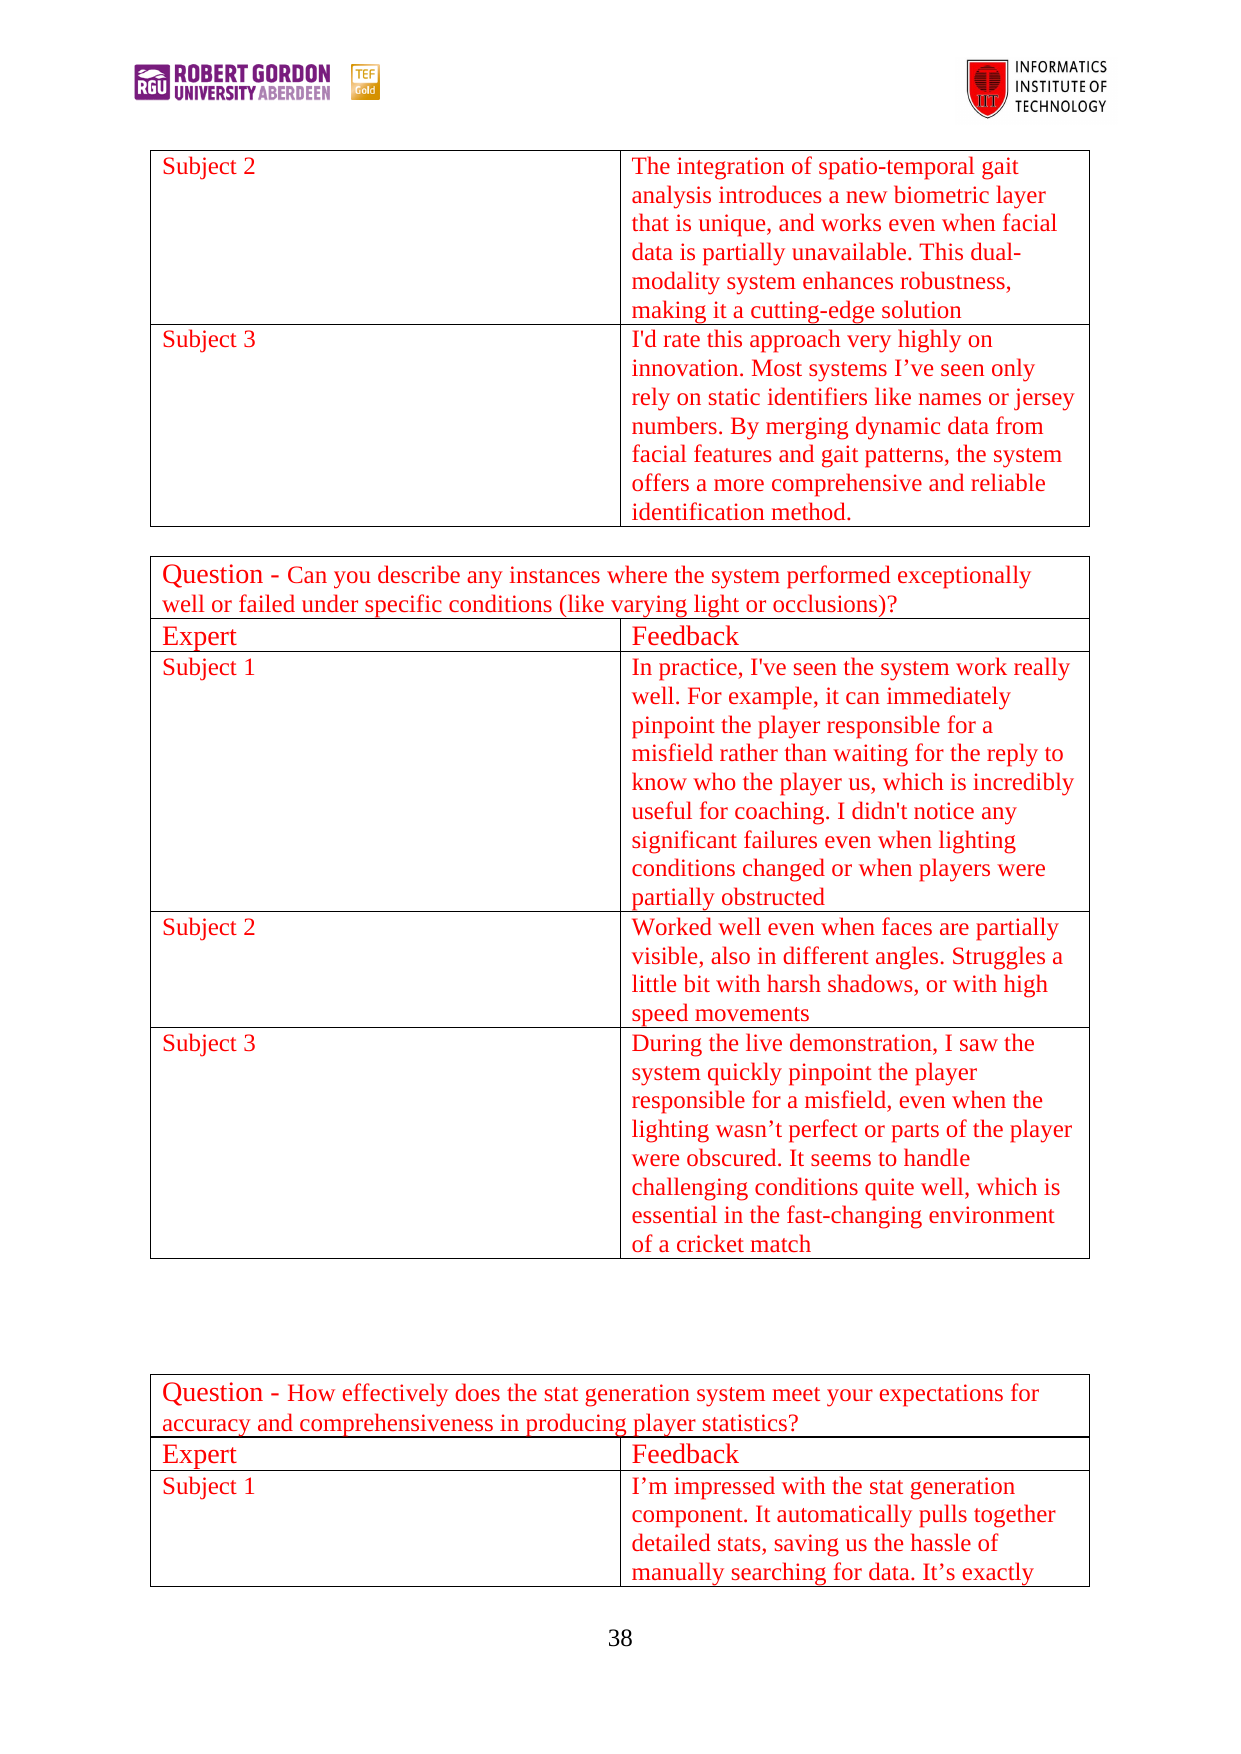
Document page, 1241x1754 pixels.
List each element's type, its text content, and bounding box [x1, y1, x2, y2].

table_cell Worked well even when faces are partially visible, also in different angles. Struggles a little bit with harsh shadows, or with high speed movements [621, 912, 1089, 1027]
table_cell In practice, I've seen the system work really well. For example, it can immediately pinpoint the player responsible for a misfield rather than waiting for the reply to know who the player us, which is incredibly useful for coaching. I didn't notice any significant failures even when lighting conditions changed or when players were partially obstructed [621, 652, 1089, 911]
table_cell During the live demonstration, I saw the system quickly pinpoint the player responsible for a misfield, even when the lighting wasn’t perfect or parts of the player were obscured. It seems to handle challenging conditions quite well, which is essential in the fast-changing environment of a cricket match [621, 1028, 1089, 1258]
table_cell I'd rate this approach very highly on innovation. Most systems I’ve seen only rely on static identifiers like names or jersey numbers. By merging dynamic data from facial features and gait patterns, the system offers a more comprehensive and reliable identification method. [621, 325, 1089, 526]
table_cell Subject 1 [151, 1471, 620, 1586]
picture [126, 58, 389, 106]
picture [955, 57, 1118, 125]
table_cell Subject 3 [151, 325, 620, 526]
table_cell Feedback [621, 1438, 1089, 1470]
table_header Question - Can you describe any instances where the system performed exceptionally well or failed under specific conditions (like varying light or occlusions)? [151, 557, 1089, 618]
table_cell Subject 1 [151, 652, 620, 911]
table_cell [621, 1471, 1089, 1586]
table_cell Expert [151, 1438, 620, 1470]
table_cell Expert [151, 619, 620, 651]
table_cell Subject 3 [151, 1028, 620, 1258]
table_cell Feedback [621, 619, 1089, 651]
table_cell The integration of spatio-temporal gait analysis introduces a new biometric layer that is unique, and works even when facial data is partially unavailable. This dual-modality system enhances robustness, making it a cutting-edge solution [621, 151, 1089, 323]
table_cell Subject 2 [151, 912, 620, 1027]
table_header Question - How effectively does the stat generation system meet your expectations for accuracy and comprehensiveness in producing player statistics? [151, 1375, 1089, 1436]
table_cell Subject 2 [151, 151, 620, 323]
